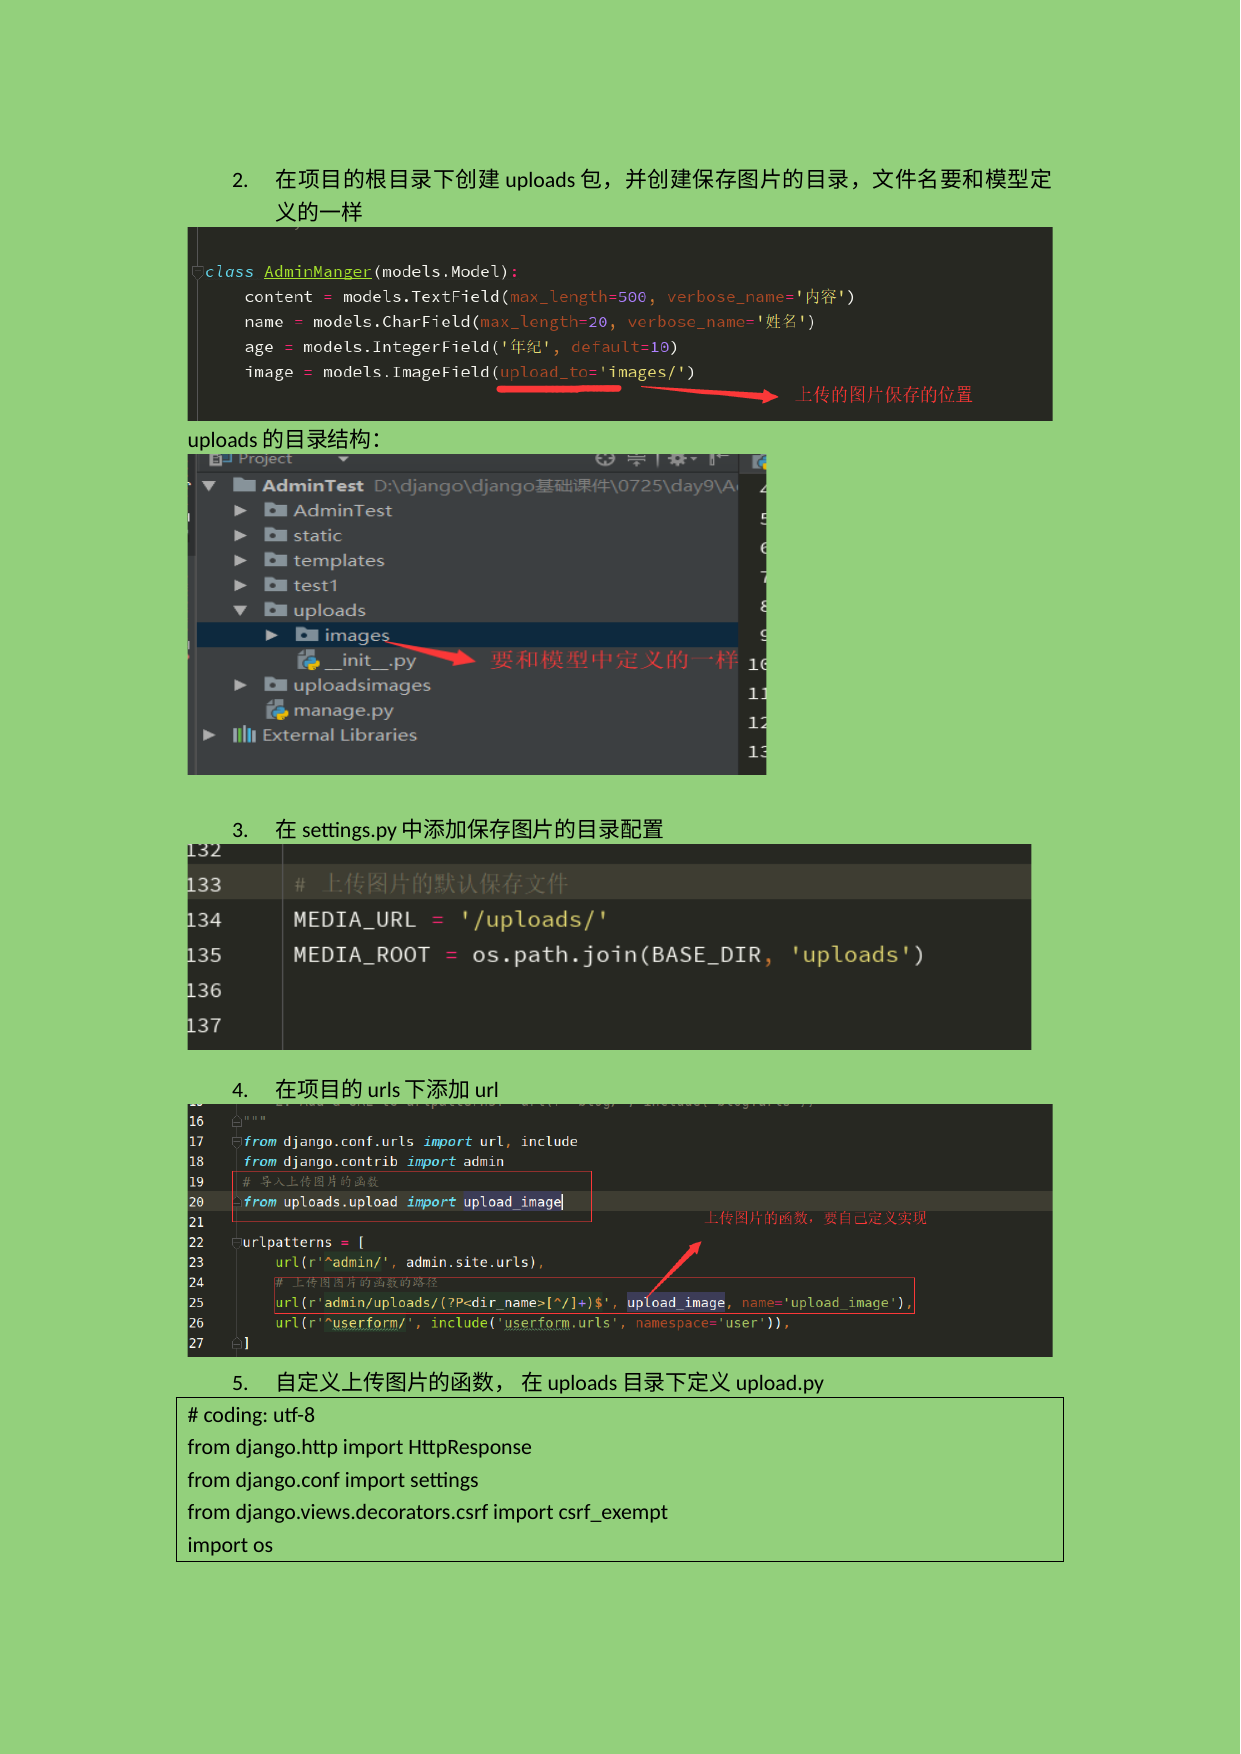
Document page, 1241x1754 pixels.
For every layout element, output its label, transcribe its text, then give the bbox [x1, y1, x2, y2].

picture [187, 1104, 1053, 1357]
picture [187, 844, 1032, 1050]
picture [187, 454, 767, 775]
list 在项目的根目录下创建uploads包，并创建保存图片的目录，文件名要和模型定义的一样 [232, 162, 1053, 227]
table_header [177, 1398, 1063, 1561]
text uploads的目录结构： [187, 422, 1053, 454]
list 在settings.py中添加保存图片的目录配置 [232, 812, 1053, 844]
list 自定义上传图片的函数， 在uploads目录下定义upload.py [232, 1364, 1053, 1397]
picture [187, 227, 1053, 421]
list 在项目的urls下添加url [232, 1072, 1053, 1104]
